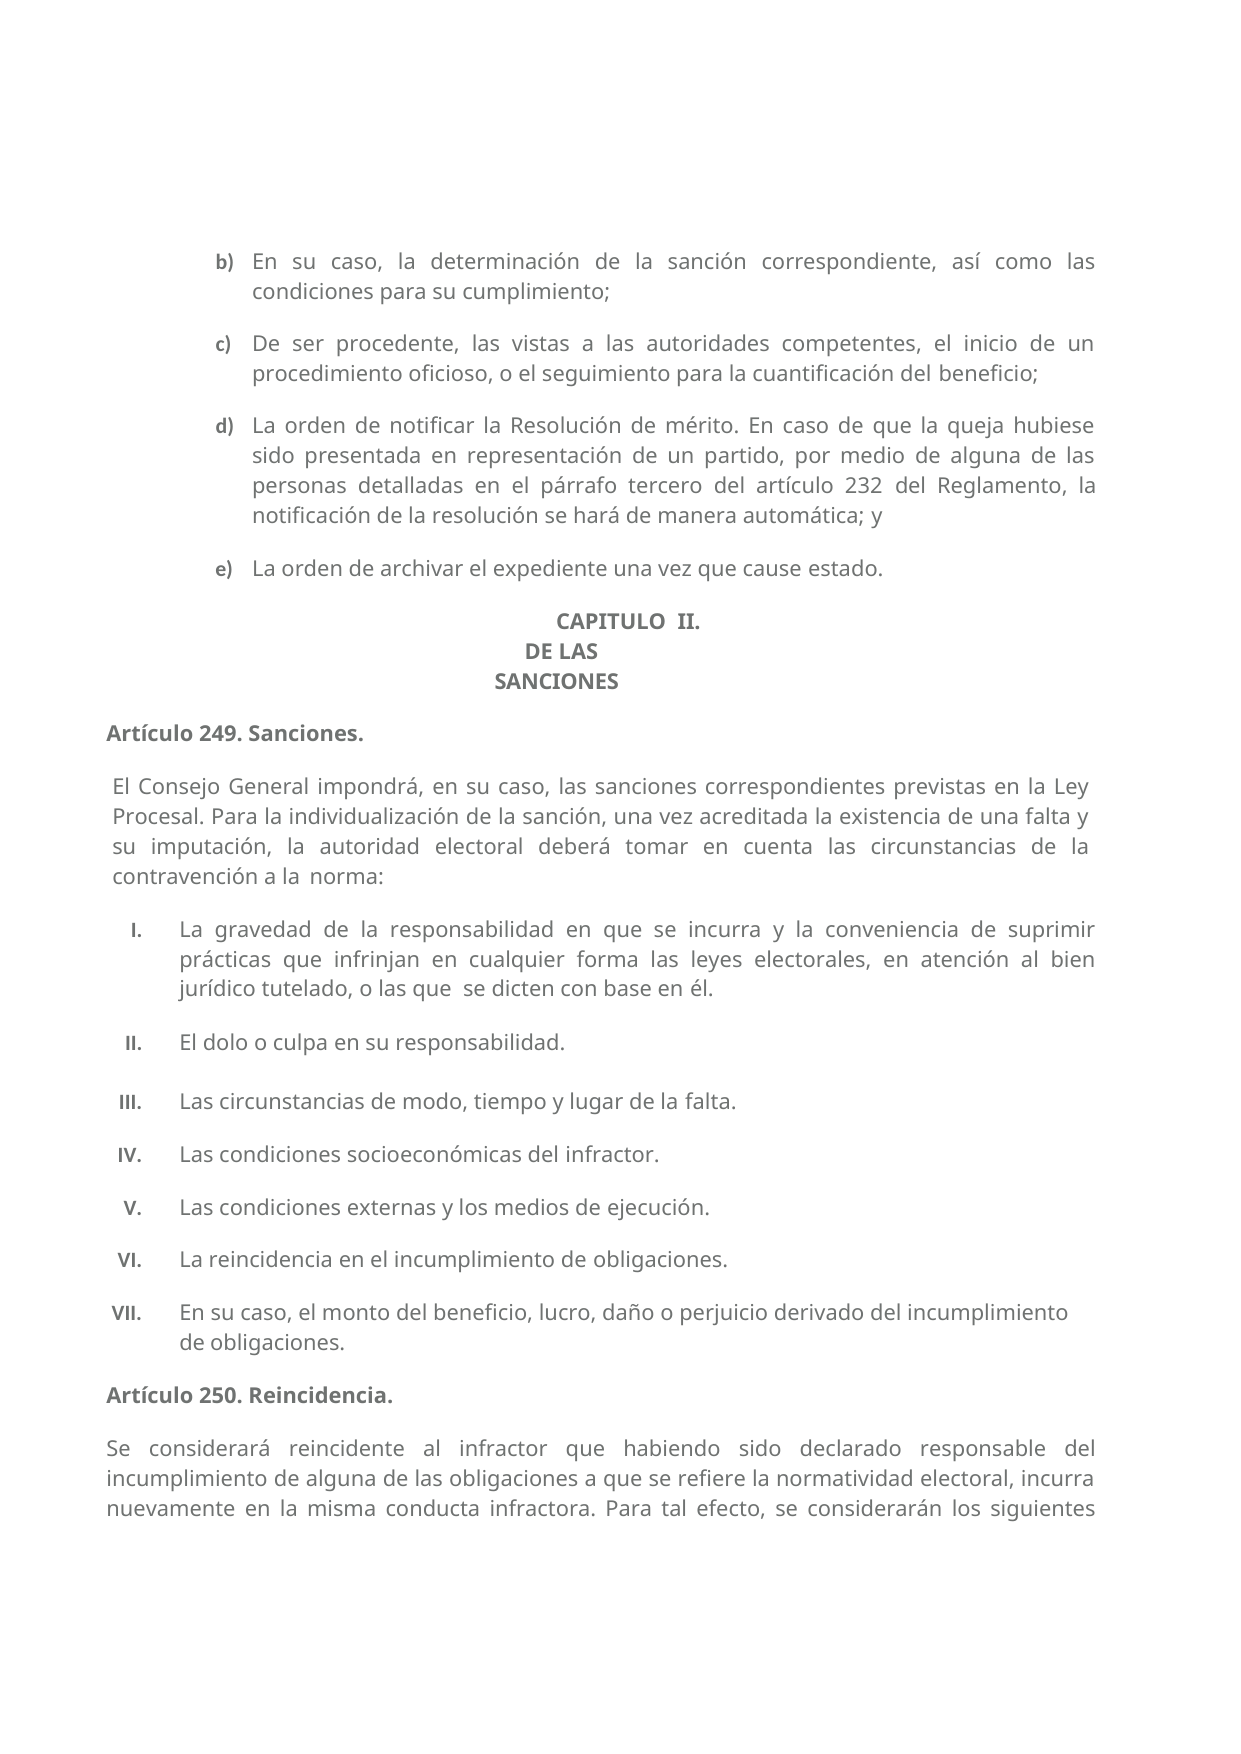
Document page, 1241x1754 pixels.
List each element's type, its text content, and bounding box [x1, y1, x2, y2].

subtitle Artículo 250. Reincidencia. [106, 1380, 1240, 1410]
text El Consejo General impondrá, en su caso, las sanciones correspondientes previstas en la Ley Procesal. Para la individualización de la sanción, una vez acreditada la existencia de una falta y su imputación, la autoridad electoral deberá tomar en cuenta las circunstancias de la contravención a la norma: [112, 771, 1091, 891]
list En su caso, el monto del beneficio, lucro, daño o perjuicio derivado del incumplimiento de obligaciones. [111, 1297, 1096, 1357]
list Las circunstancias de modo, tiempo y lugar de la falta. [119, 1086, 1240, 1116]
list Las condiciones socioeconómicas del infractor. [117, 1139, 1240, 1169]
list La orden de notificar la Resolución de mérito. En caso de que la queja hubiese sido presentada en representación de un partido, por medio de alguna de las personas detalladas en el párrafo tercero del artículo 232 del Reglamento, la notificación de la resolución se hará de manera automática; y [215, 411, 1097, 530]
subtitle CAPITULO II. [494, 606, 705, 635]
list De ser procedente, las vistas a las autoridades competentes, el inicio de un procedimiento oficioso, o el seguimiento para la cuantificación del beneficio; [215, 328, 1096, 388]
list El dolo o culpa en su responsabilidad. [125, 1026, 1240, 1056]
list La orden de archivar el expediente una vez que cause estado. [215, 553, 1240, 583]
text Artículo 249. Sanciones. [106, 718, 1240, 748]
list Las condiciones externas y los medios de ejecución. [123, 1192, 1240, 1221]
list En su caso, la determinación de la sanción correspondiente, así como las condiciones para su cumplimiento; [215, 246, 1097, 306]
list La reincidencia en el incumplimiento de obligaciones. [117, 1244, 1240, 1274]
subtitle DE LAS SANCIONES [494, 636, 705, 695]
list La gravedad de la responsabilidad en que se incurra y la conveniencia de suprimir prácticas que infrinjan en cualquier forma las leyes electorales, en atención al bien jurídico tutelado, o las que se dicten con base en él. [131, 914, 1096, 1003]
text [106, 1433, 1097, 1523]
